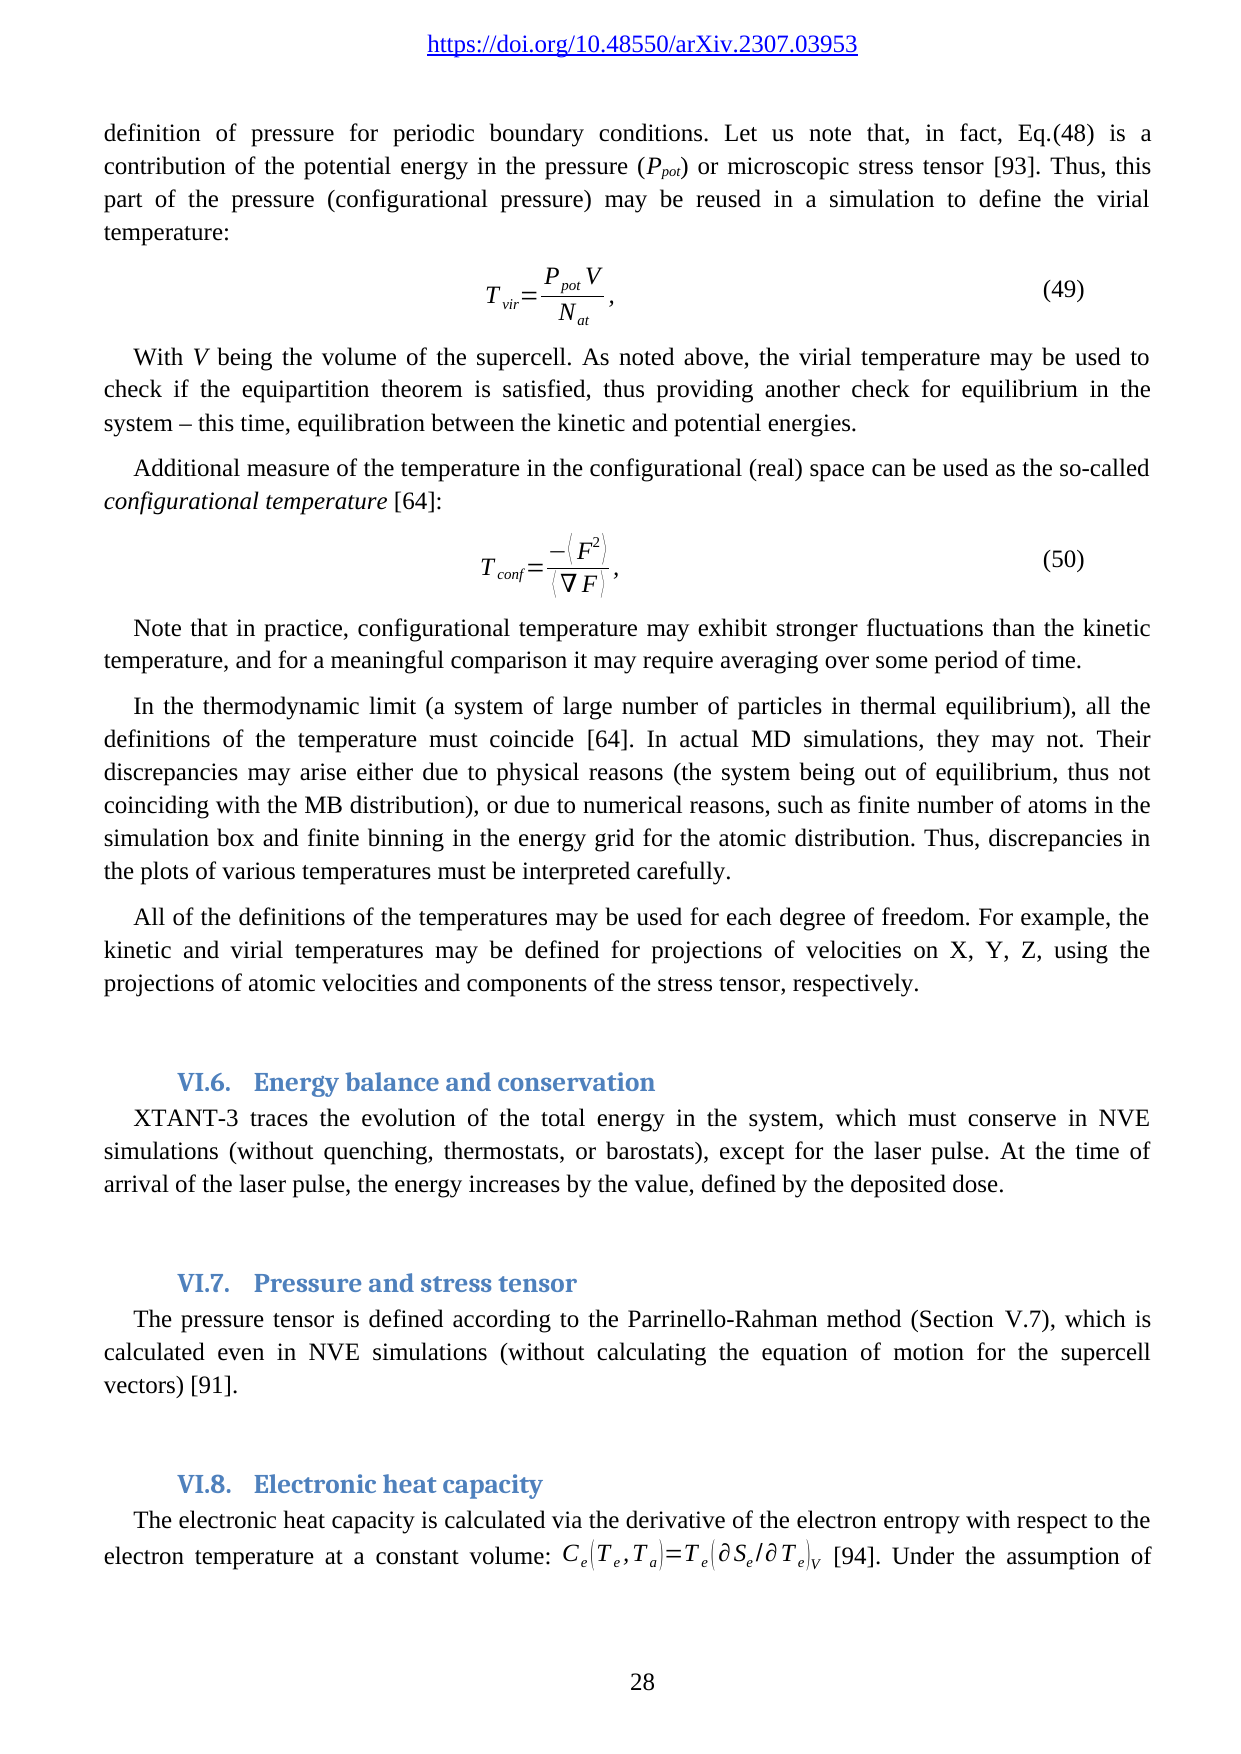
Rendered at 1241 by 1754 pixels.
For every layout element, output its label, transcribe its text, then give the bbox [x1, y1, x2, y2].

subtitle Energy balance and conservation [177, 1067, 1152, 1098]
table_header (49) [967, 263, 1152, 342]
text With V being the volume of the supercell. As noted above, the virial temperature may be used to check if the equipartition theorem is satisfied, thus providing another check for equilibrium in the system – this time, equilibration between the kinetic and potential energies. [103, 342, 1152, 436]
subtitle Electronic heat capacity [177, 1469, 1152, 1501]
text Additional measure of the temperature in the configurational (real) space can be used as the so-called configurational temperature [64]: [103, 453, 1152, 515]
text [103, 118, 1152, 246]
table_header [104, 532, 967, 613]
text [103, 1505, 1152, 1573]
subtitle Pressure and stress tensor [177, 1268, 1152, 1299]
table_header [104, 263, 967, 342]
text Note that in practice, configurational temperature may exhibit stronger fluctuations than the kinetic temperature, and for a meaningful comparison it may require averaging over some period of time. [103, 613, 1152, 674]
text The pressure tensor is defined according to the Parrinello-Rahman method (Section V.7), which is calculated even in NVE simulations (without calculating the equation of motion for the supercell vectors) [91]. [103, 1304, 1152, 1399]
text XTANT-3 traces the evolution of the total energy in the system, which must conserve in NVE simulations (without quenching, thermostats, or barostats), except for the laser pulse. At the time of arrival of the laser pulse, the energy increases by the value, defined by the deposited dose. [103, 1103, 1152, 1198]
text All of the definitions of the temperatures may be used for each degree of freedom. For example, the kinetic and virial temperatures may be defined for projections of velocities on X, Y, Z, using the projections of atomic velocities and components of the stress tensor, respectively. [103, 902, 1152, 997]
table_header (50) [967, 532, 1152, 613]
text In the thermodynamic limit (a system of large number of particles in thermal equilibrium), all the definitions of the temperature must coincide [64]. In actual MD simulations, they may not. Their discrepancies may arise either due to physical reasons (the system being out of equilibrium, thus not coinciding with the MB distribution), or due to numerical reasons, such as finite number of atoms in the simulation box and finite binning in the energy grid for the atomic distribution. Thus, discrepancies in the plots of various temperatures must be interpreted carefully. [103, 691, 1152, 885]
